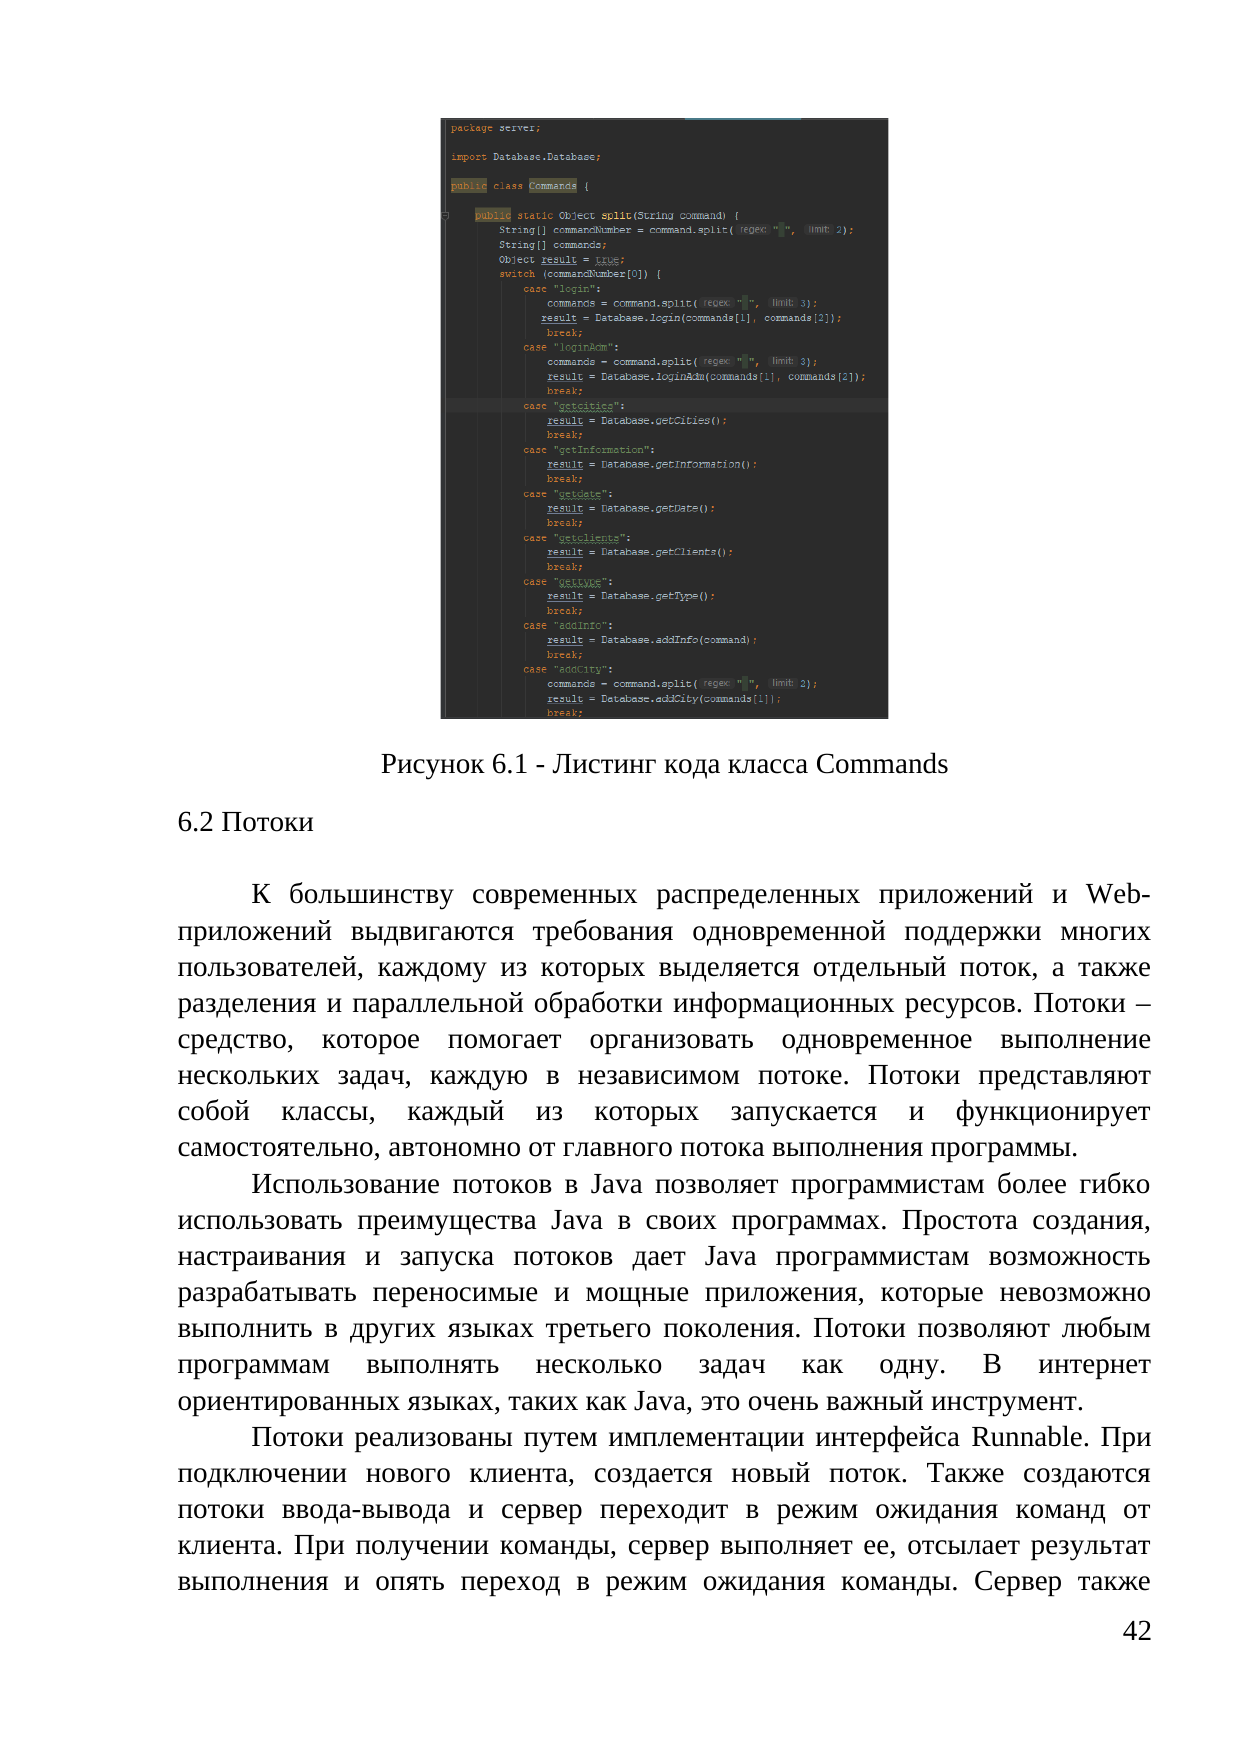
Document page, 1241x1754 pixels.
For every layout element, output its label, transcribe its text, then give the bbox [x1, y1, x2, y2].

text Рисунок 6.1 - Листинг кода класса Commands [177, 746, 1152, 779]
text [177, 1419, 1152, 1597]
text К большинству современных распределенных приложений и Web-приложений выдвигаются требования одновременной поддержки многих пользователей, каждому из которых выделяется отдельный поток, а также разделения и параллельной обработки информационных ресурсов. Потоки – средство, которое помогает организовать одновременное выполнение нескольких задач, каждую в независимом потоке. Потоки представляют собой классы, каждый из которых запускается и функционирует самостоятельно, автономно от главного потока выполнения программы. [177, 877, 1152, 1163]
text Использование потоков в Java позволяет программистам более гибко использовать преимущества Java в своих программах. Простота создания, настраивания и запуска потоков дает Java программистам возможность разрабатывать переносимые и мощные приложения, которые невозможно выполнить в других языках третьего поколения. Потоки позволяют любым программам выполнять несколько задач как одну. В интернет ориентированных языках, таких как Java, это очень важный инструмент. [177, 1166, 1152, 1416]
subtitle 6.2 Потоки [177, 804, 1152, 838]
picture [440, 118, 889, 719]
